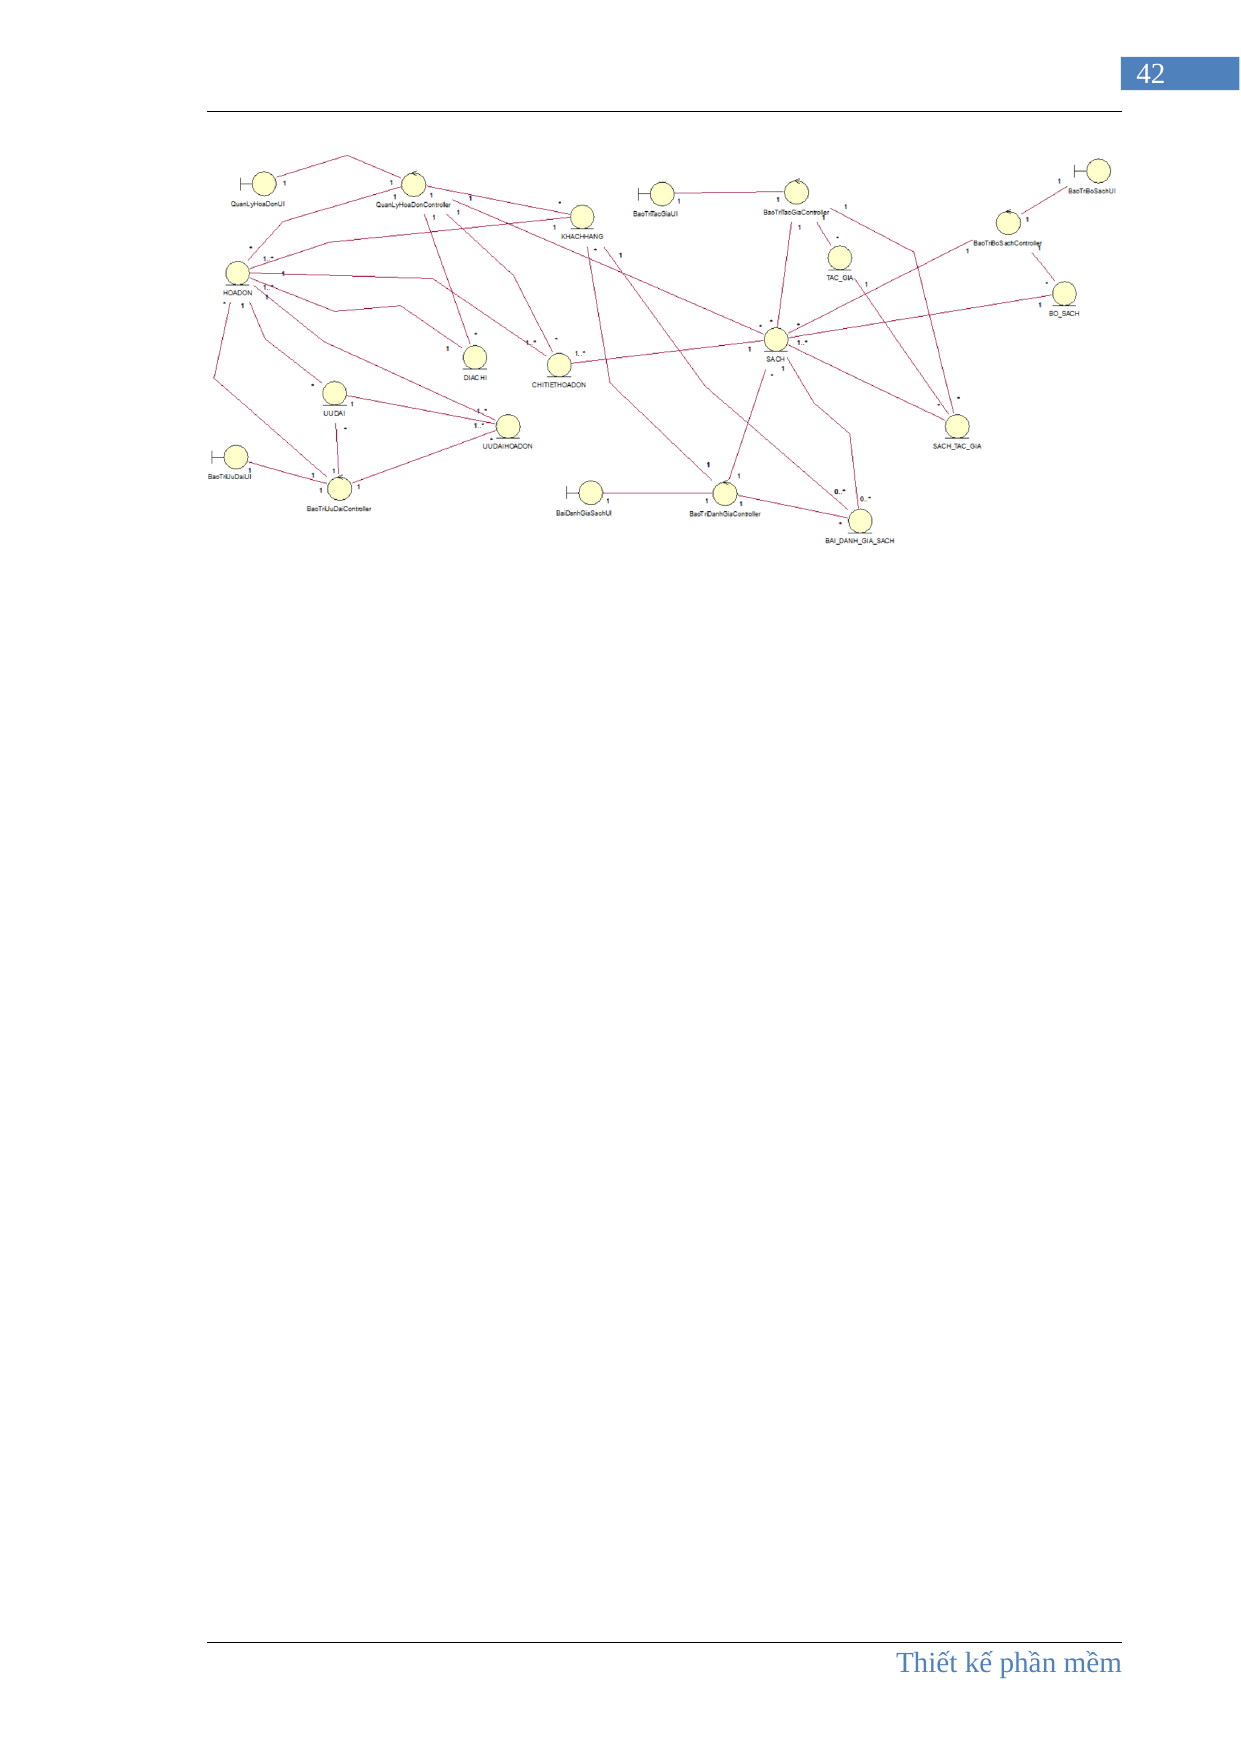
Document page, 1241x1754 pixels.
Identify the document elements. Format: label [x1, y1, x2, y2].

picture [206, 147, 1122, 601]
